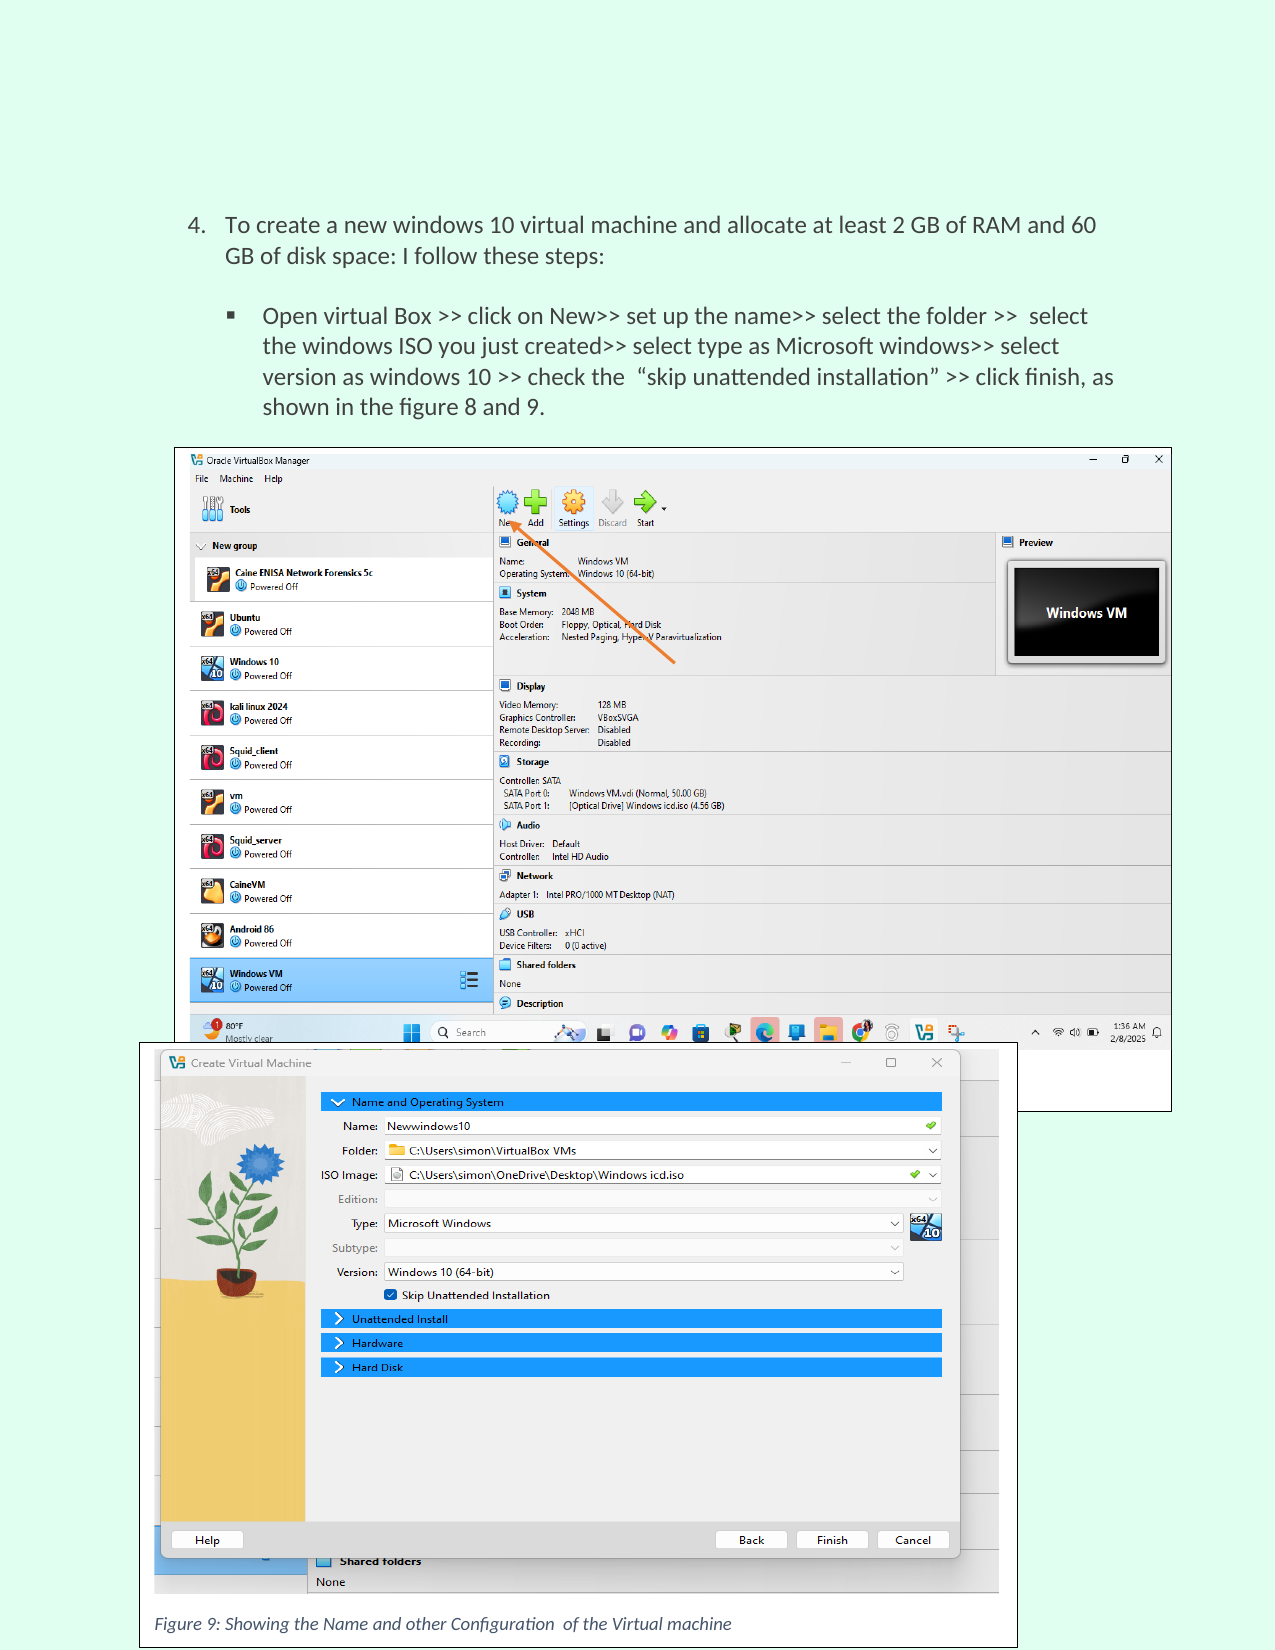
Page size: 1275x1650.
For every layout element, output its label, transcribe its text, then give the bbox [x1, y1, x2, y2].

list To create a new windows 10 virtual machine and allocate at least 2 GB of RAM and 60 GB of disk space: I follow these steps: [187, 210, 1125, 271]
picture [154, 1049, 999, 1594]
list Open virtual Box >> click on New>> set up the name>> select the folder >> select the windows ISO you just created>> select type as Microsoft windows>> select version as windows 10 >> check the “skip unattended installation” >> click finish, as shown in the figure 8 and 9. [225, 300, 1125, 422]
picture [189, 454, 1172, 1050]
